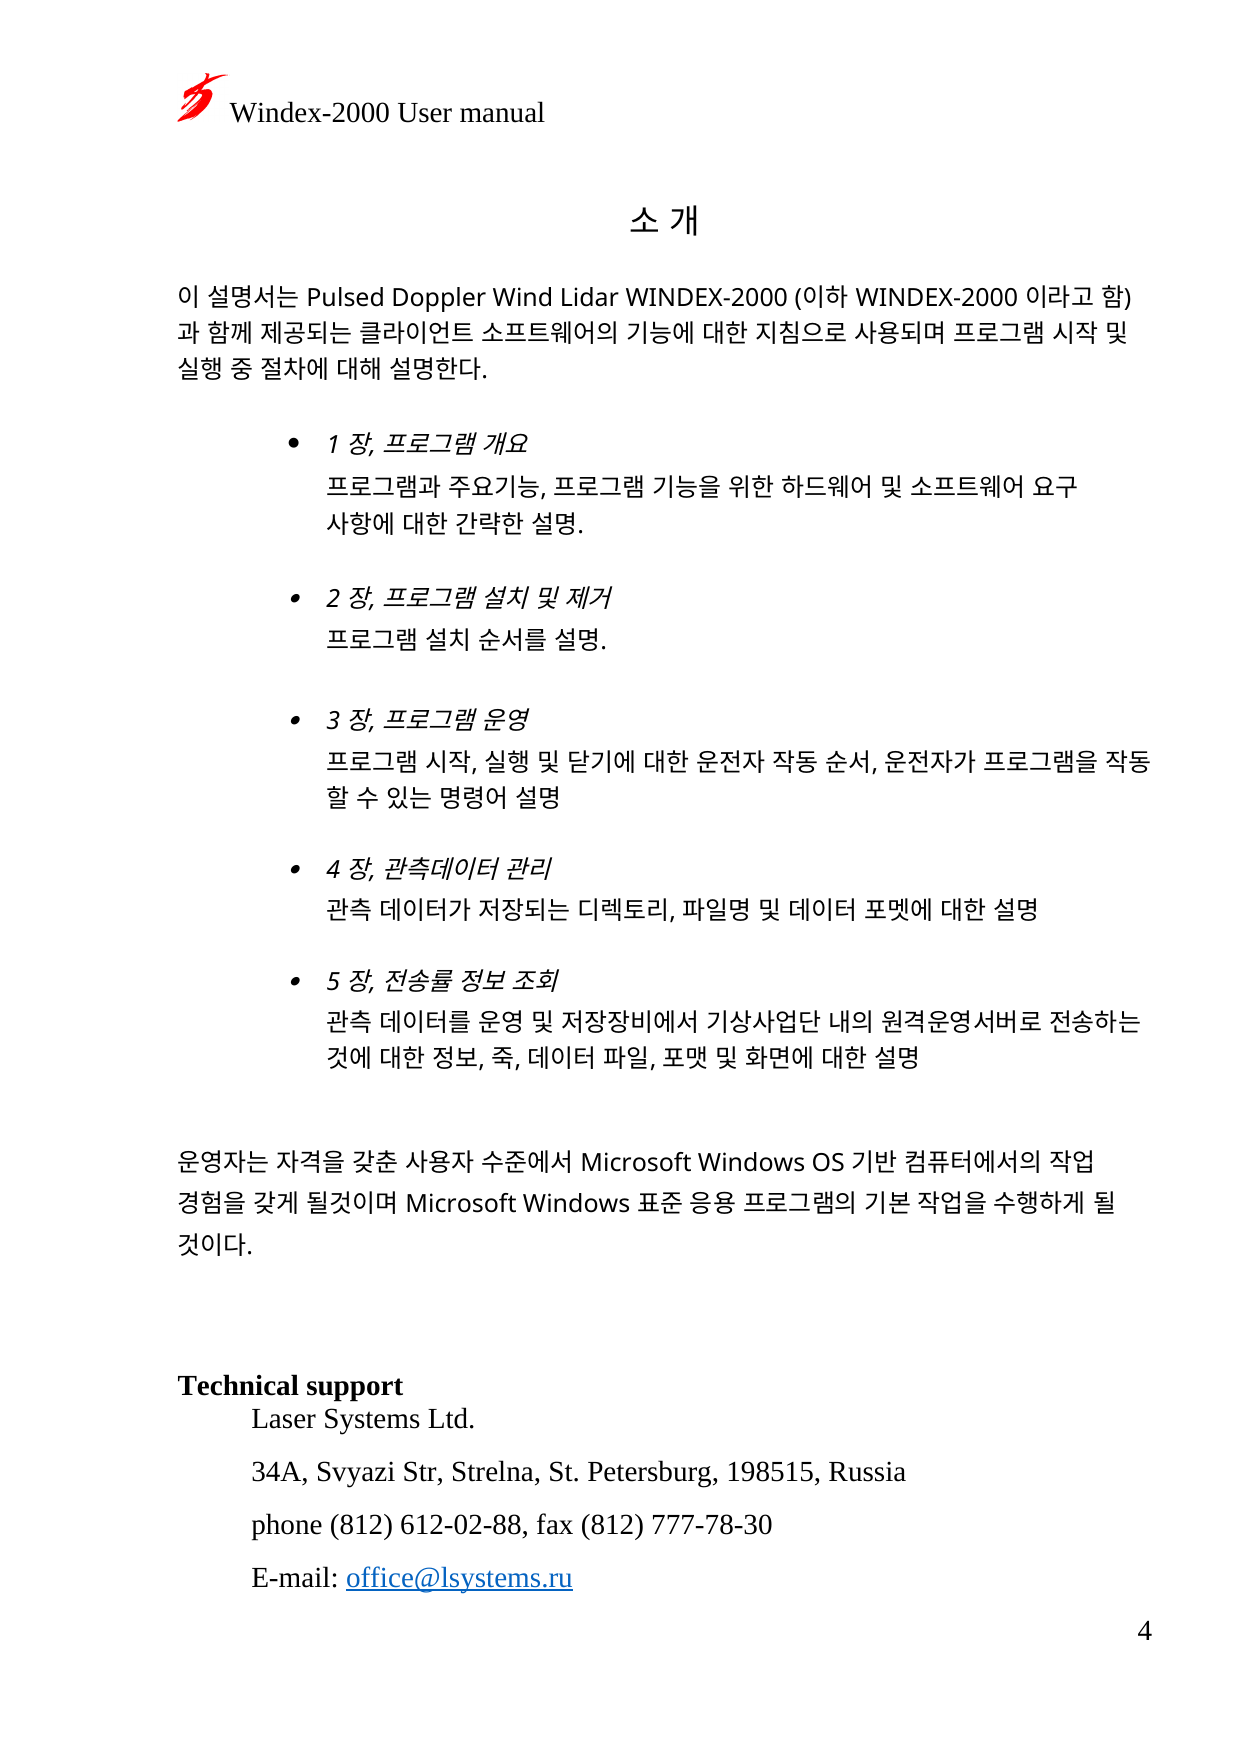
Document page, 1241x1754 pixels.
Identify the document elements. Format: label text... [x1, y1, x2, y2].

text 34A, Svyazi Str, Strelna, St. Petersburg, 198515, Russia [177, 1454, 1152, 1488]
list 관측 데이터를 운영 및 저장장비에서 기상사업단 내의 원격운영서버로 전송하는 것에 대한 정보, 죽, 데이터 파일, 포맷 및 화면에 대한 설명 [326, 1003, 1152, 1075]
text Laser Systems Ltd. [177, 1401, 1152, 1435]
list 프로그램 시작, 실행 및 닫기에 대한 운전자 작동 순서, 운전자가 프로그램을 작동 할 수 있는 명령어 설명 [326, 742, 1152, 815]
text Technical support [177, 1368, 1152, 1401]
list 2 장, 프로그램 설치 및 제거 [288, 579, 1152, 615]
text 이 설명서는 Pulsed Doppler Wind Lidar WINDEX-2000 (이하 WINDEX-2000 이라고 함)과 함께 제공되는 클라이언트 소프트웨어의 기능에 대한 지침으로 사용되며 프로그램 시작 및 실행 중 절차에 대해 설명한다. [177, 277, 1152, 386]
list 프로그램 설치 순서를 설명. [326, 621, 1152, 657]
text E-mail: office@lsystems.ru [177, 1560, 1152, 1593]
list 3 장, 프로그램 운영 [288, 701, 1152, 737]
list 5 장, 전송률 정보 조회 [288, 961, 1152, 997]
list 1 장, 프로그램 개요 [288, 419, 1152, 462]
subtitle 소 개 [177, 195, 1152, 243]
text phone (812) 612-02-88, fax (812) 777-78-30 [177, 1507, 1152, 1541]
list 프로그램과 주요기능, 프로그램 기능을 위한 하드웨어 및 소프트웨어 요구 사항에 대한 간략한 설명. [326, 468, 1152, 540]
picture [177, 73, 230, 122]
text 운영자는 자격을 갖춘 사용자 수준에서 Microsoft Windows OS 기반 컴퓨터에서의 작업 경험을 갖게 될것이며 Microsoft Windows 표준 응용 프로그램의 기본 작업을 수행하게 될 것이다. [177, 1142, 1152, 1262]
list 관측 데이터가 저장되는 디렉토리, 파일명 및 데이터 포멧에 대한 설명 [326, 891, 1152, 927]
list 4 장, 관측데이터 관리 [288, 849, 1152, 885]
